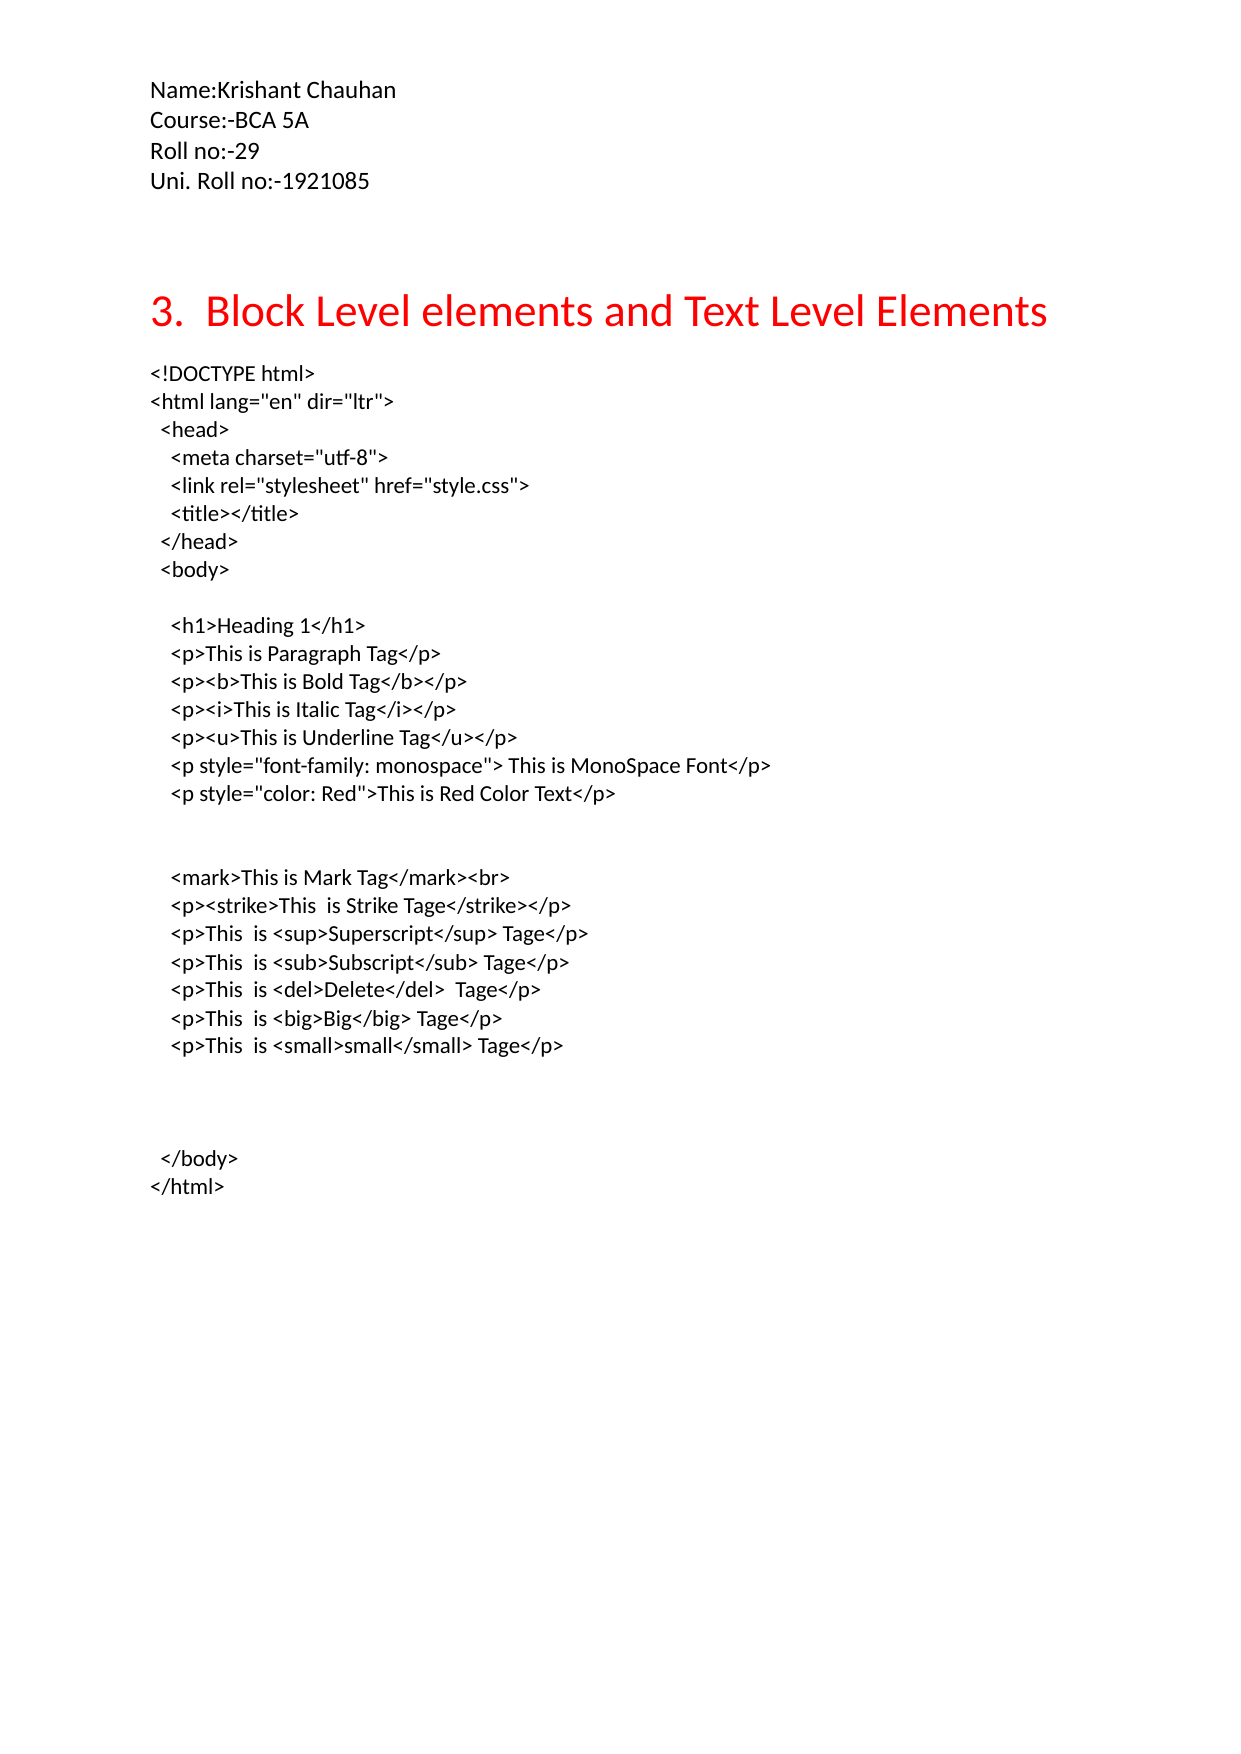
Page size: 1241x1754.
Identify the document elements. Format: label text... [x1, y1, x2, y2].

text <!DOCTYPE html> [150, 359, 1090, 387]
text <p>This is <del>Delete</del> Tage</p> [150, 976, 1090, 1004]
text <p><strike>This is Strike Tage</strike></p> [150, 892, 1090, 919]
text <p style="font-family: monospace"> This is MonoSpace Font</p> [150, 751, 1090, 779]
text </body> [150, 1144, 1090, 1172]
text <body> [150, 555, 1090, 583]
text <p>This is <sub>Subscript</sub> Tage</p> [150, 948, 1090, 976]
text <p>This is <small>small</small> Tage</p> [150, 1032, 1090, 1060]
text <p><b>This is Bold Tag</b></p> [150, 667, 1090, 695]
text </html> [150, 1172, 1090, 1200]
text <p style="color: Red">This is Red Color Text</p> [150, 779, 1090, 807]
text <p>This is Paragraph Tag</p> [150, 639, 1090, 667]
text </head> [150, 527, 1090, 555]
text 3. Block Level elements and Text Level Elements [150, 282, 1090, 338]
text <title></title> [150, 499, 1090, 527]
text <p>This is <big>Big</big> Tage</p> [150, 1004, 1090, 1032]
text <p>This is <sup>Superscript</sup> Tage</p> [150, 919, 1090, 948]
text <h1>Heading 1</h1> [150, 611, 1090, 639]
text <link rel="stylesheet" href="style.css"> [150, 471, 1090, 499]
text <meta charset="utf-8"> [150, 443, 1090, 471]
text <html lang="en" dir="ltr"> [150, 387, 1090, 415]
text <head> [150, 415, 1090, 443]
text <p><i>This is Italic Tag</i></p> [150, 695, 1090, 723]
text <mark>This is Mark Tag</mark><br> [150, 863, 1090, 892]
text <p><u>This is Underline Tag</u></p> [150, 723, 1090, 751]
